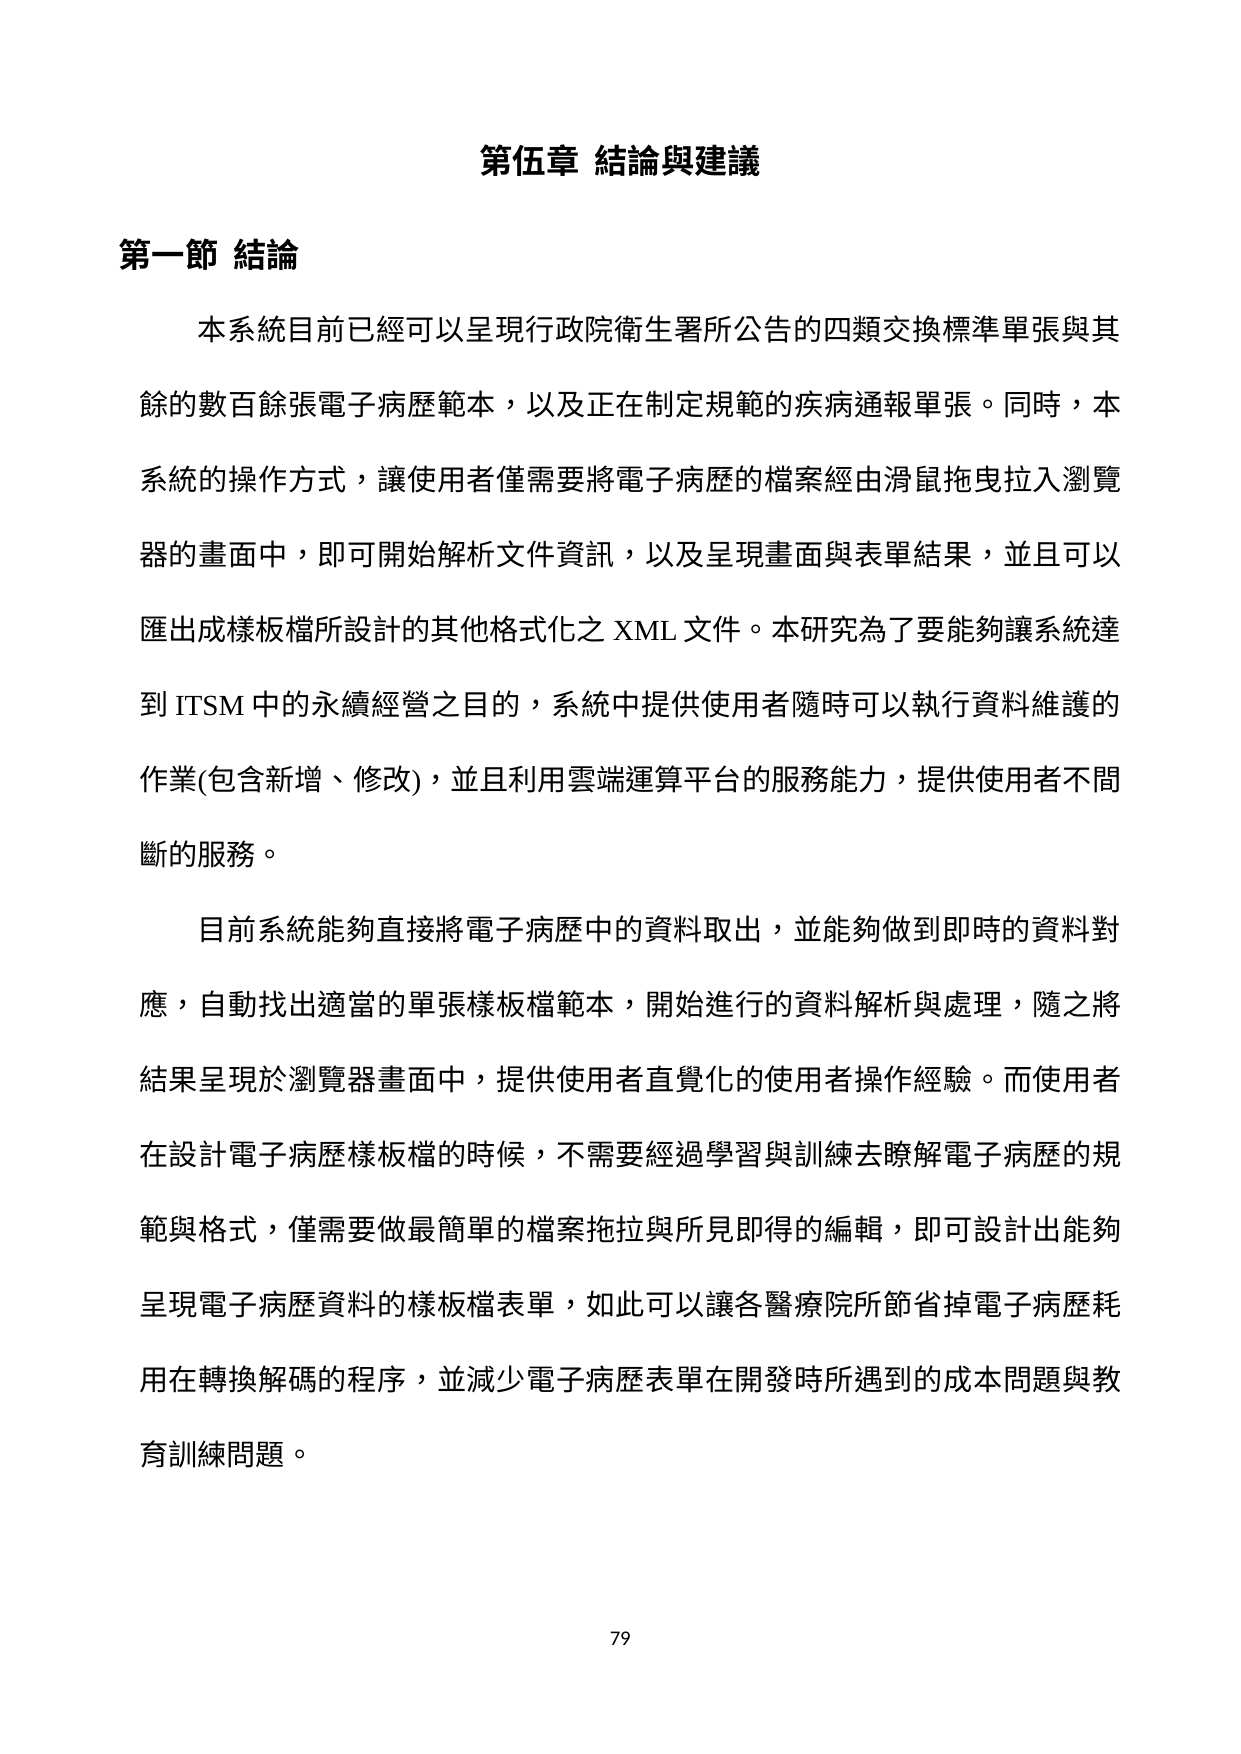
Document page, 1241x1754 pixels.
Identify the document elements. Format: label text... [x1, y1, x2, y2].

subtitle 結論與建議 [118, 122, 1122, 197]
subtitle 結論 [118, 215, 1122, 290]
text 目前系統能夠直接將電子病歷中的資料取出，並能夠做到即時的資料對應，自動找出適當的單張樣板檔範本，開始進行的資料解析與處理，隨之將結果呈現於瀏覽器畫面中，提供使用者直覺化的使用者操作經驗。而使用者在設計電子病歷樣板檔的時候，不需要經過學習與訓練去瞭解電子病歷的規範與格式，僅需要做最簡單的檔案拖拉與所見即得的編輯，即可設計出能夠呈現電子病歷資料的樣板檔表單，如此可以讓各醫療院所節省掉電子病歷耗用在轉換解碼的程序，並減少電子病歷表單在開發時所遇到的成本問題與教育訓練問題。 [139, 890, 1122, 1490]
text 本系統目前已經可以呈現行政院衛生署所公告的四類交換標準單張與其餘的數百餘張電子病歷範本，以及正在制定規範的疾病通報單張。同時，本系統的操作方式，讓使用者僅需要將電子病歷的檔案經由滑鼠拖曳拉入瀏覽器的畫面中，即可開始解析文件資訊，以及呈現畫面與表單結果，並且可以匯出成樣板檔所設計的其他格式化之XML文件。本研究為了要能夠讓系統達到ITSM中的永續經營之目的，系統中提供使用者隨時可以執行資料維護的作業(包含新增、修改)，並且利用雲端運算平台的服務能力，提供使用者不間斷的服務。 [139, 290, 1122, 890]
